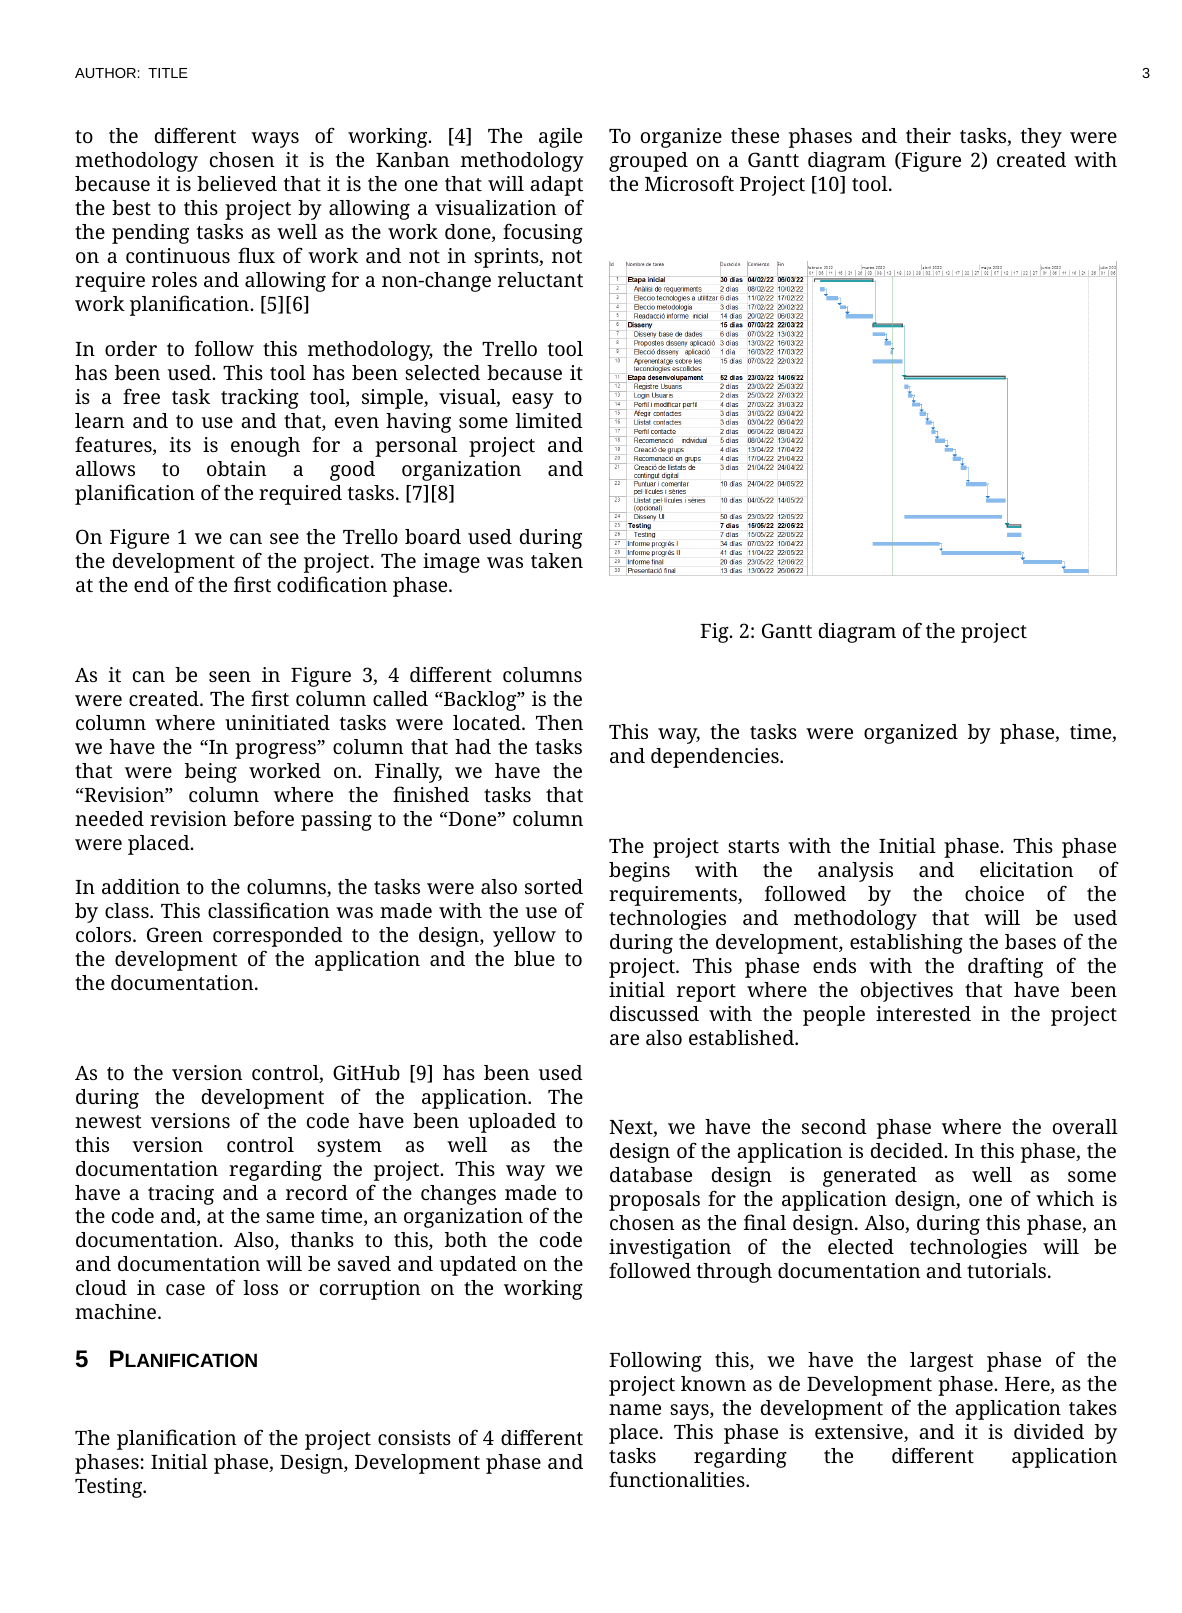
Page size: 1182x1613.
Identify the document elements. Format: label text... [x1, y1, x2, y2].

text Next, we have the second phase where the overall design of the application is decided. In this phase, the database design is generated as well as some proposals for the application design, one of which is chosen as the final design. Also, during this phase, an investigation of the elected technologies will be followed through documentation and tutorials. [609, 1115, 1118, 1283]
text The planification of the project consists of 4 different phases: Initial phase, Design, Development phase and Testing. [75, 1426, 584, 1498]
text In order to follow this methodology, the Trello tool has been used. This tool has been selected because it is a free task tracking tool, simple, visual, easy to learn and to use and that, even having some limited features, its is enough for a personal project and allows to obtain a good organization and planification of the required tasks. [7][8] [75, 337, 584, 505]
subtitle 5 Planification [75, 1345, 584, 1373]
picture [608, 261, 1118, 578]
text In addition to the columns, the tasks were also sorted by class. This classification was made with the use of colors. Green corresponded to the design, yellow to the development of the application and the blue to the documentation. [75, 876, 584, 995]
text To organize these phases and their tasks, they were grouped on a Gantt diagram (Figure 2) created with the Microsoft Project [10] tool. [609, 124, 1118, 196]
text As to the version control, GitHub [9] has been used during the development of the application. The newest versions of the code have been uploaded to this version control system as well as the documentation regarding the project. This way we have a tracing and a record of the changes made to the code and, at the same time, an organization of the documentation. Also, thanks to this, both the code and documentation will be saved and updated on the cloud in case of loss or corruption on the working machine. [75, 1061, 584, 1324]
text On Figure 1 we can see the Trello board used during the development of the project. The image was taken at the end of the first codification phase. [75, 526, 584, 597]
text As it can be seen in Figure 3, 4 different columns were created. The first column called “Backlog” is the column where uninitiated tasks were located. Then we have the “In progress” column that had the tasks that were being worked on. Finally, we have the “Revision” column where the finished tasks that needed revision before passing to the “Done” column were placed. [75, 663, 584, 855]
text This way, the tasks were organized by phase, time, and dependencies. [609, 721, 1118, 768]
text The project starts with the Initial phase. This phase begins with the analysis and elicitation of requirements, followed by the choice of the technologies and methodology that will be used during the development, establishing the bases of the project. This phase ends with the drafting of the initial report where the objectives that have been discussed with the people interested in the project are also established. [609, 834, 1118, 1050]
text Following this, we have the largest phase of the project known as de Development phase. Here, as the name says, the development of the application takes place. This phase is extensive, and it is divided by tasks regarding the different application functionalities. [609, 1349, 1118, 1492]
